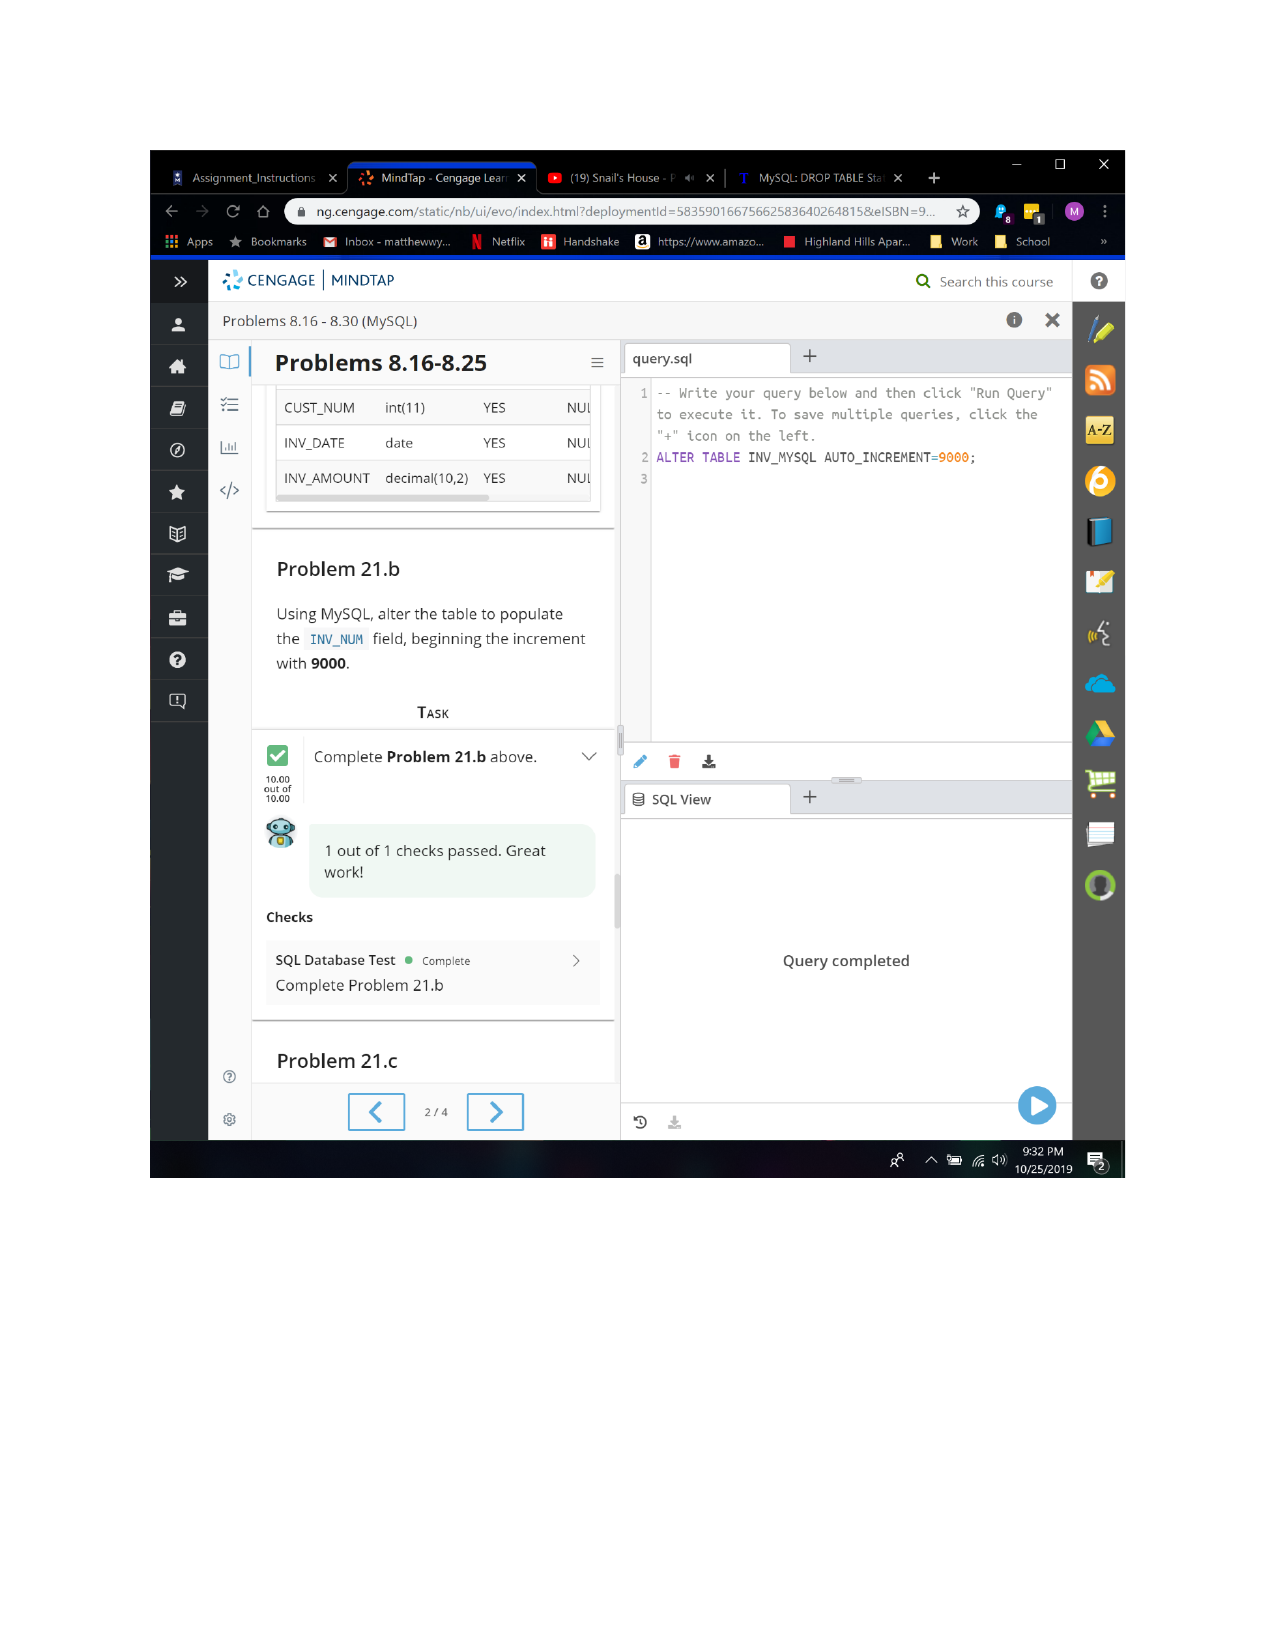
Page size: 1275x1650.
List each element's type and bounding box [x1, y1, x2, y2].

picture [150, 150, 1125, 1178]
